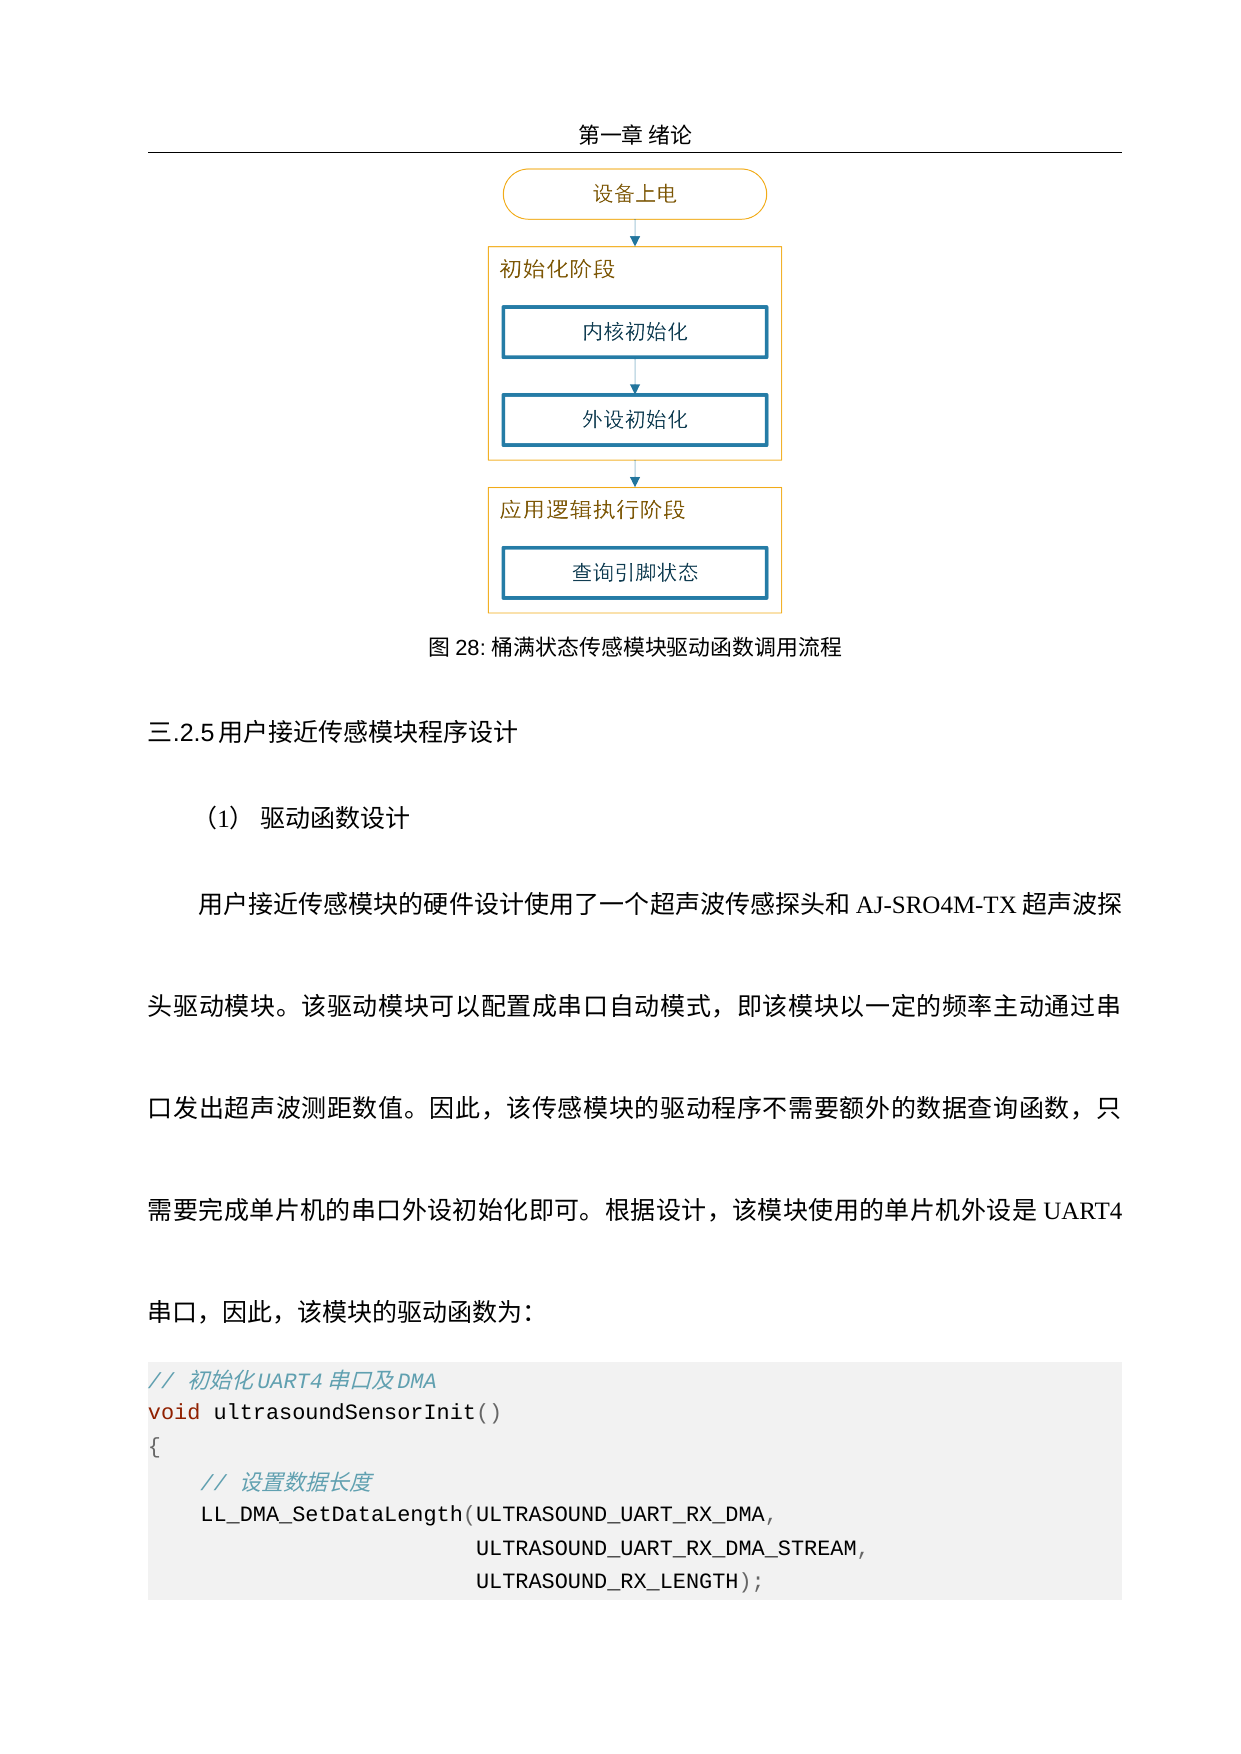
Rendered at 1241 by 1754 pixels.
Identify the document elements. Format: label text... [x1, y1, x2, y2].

subtitle 用户接近传感模块程序设计 [148, 697, 1122, 765]
text 图 28: 桶满状态传感模块驱动函数调用流程 [148, 629, 1122, 663]
picture [487, 168, 783, 614]
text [148, 1362, 1122, 1600]
text 用户接近传感模块的硬件设计使用了一个超声波传感探头和AJ-SRO4M-TX超声波探头驱动模块。该驱动模块可以配置成串口自动模式，即该模块以一定的频率主动通过串口发出超声波测距数值。因此，该传感模块的驱动程序不需要额外的数据查询函数，只需要完成单片机的串口外设初始化即可。根据设计，该模块使用的单片机外设是UART4串口，因此，该模块的驱动函数为： [148, 869, 1122, 1344]
subtitle 驱动函数设计 [148, 783, 1122, 851]
